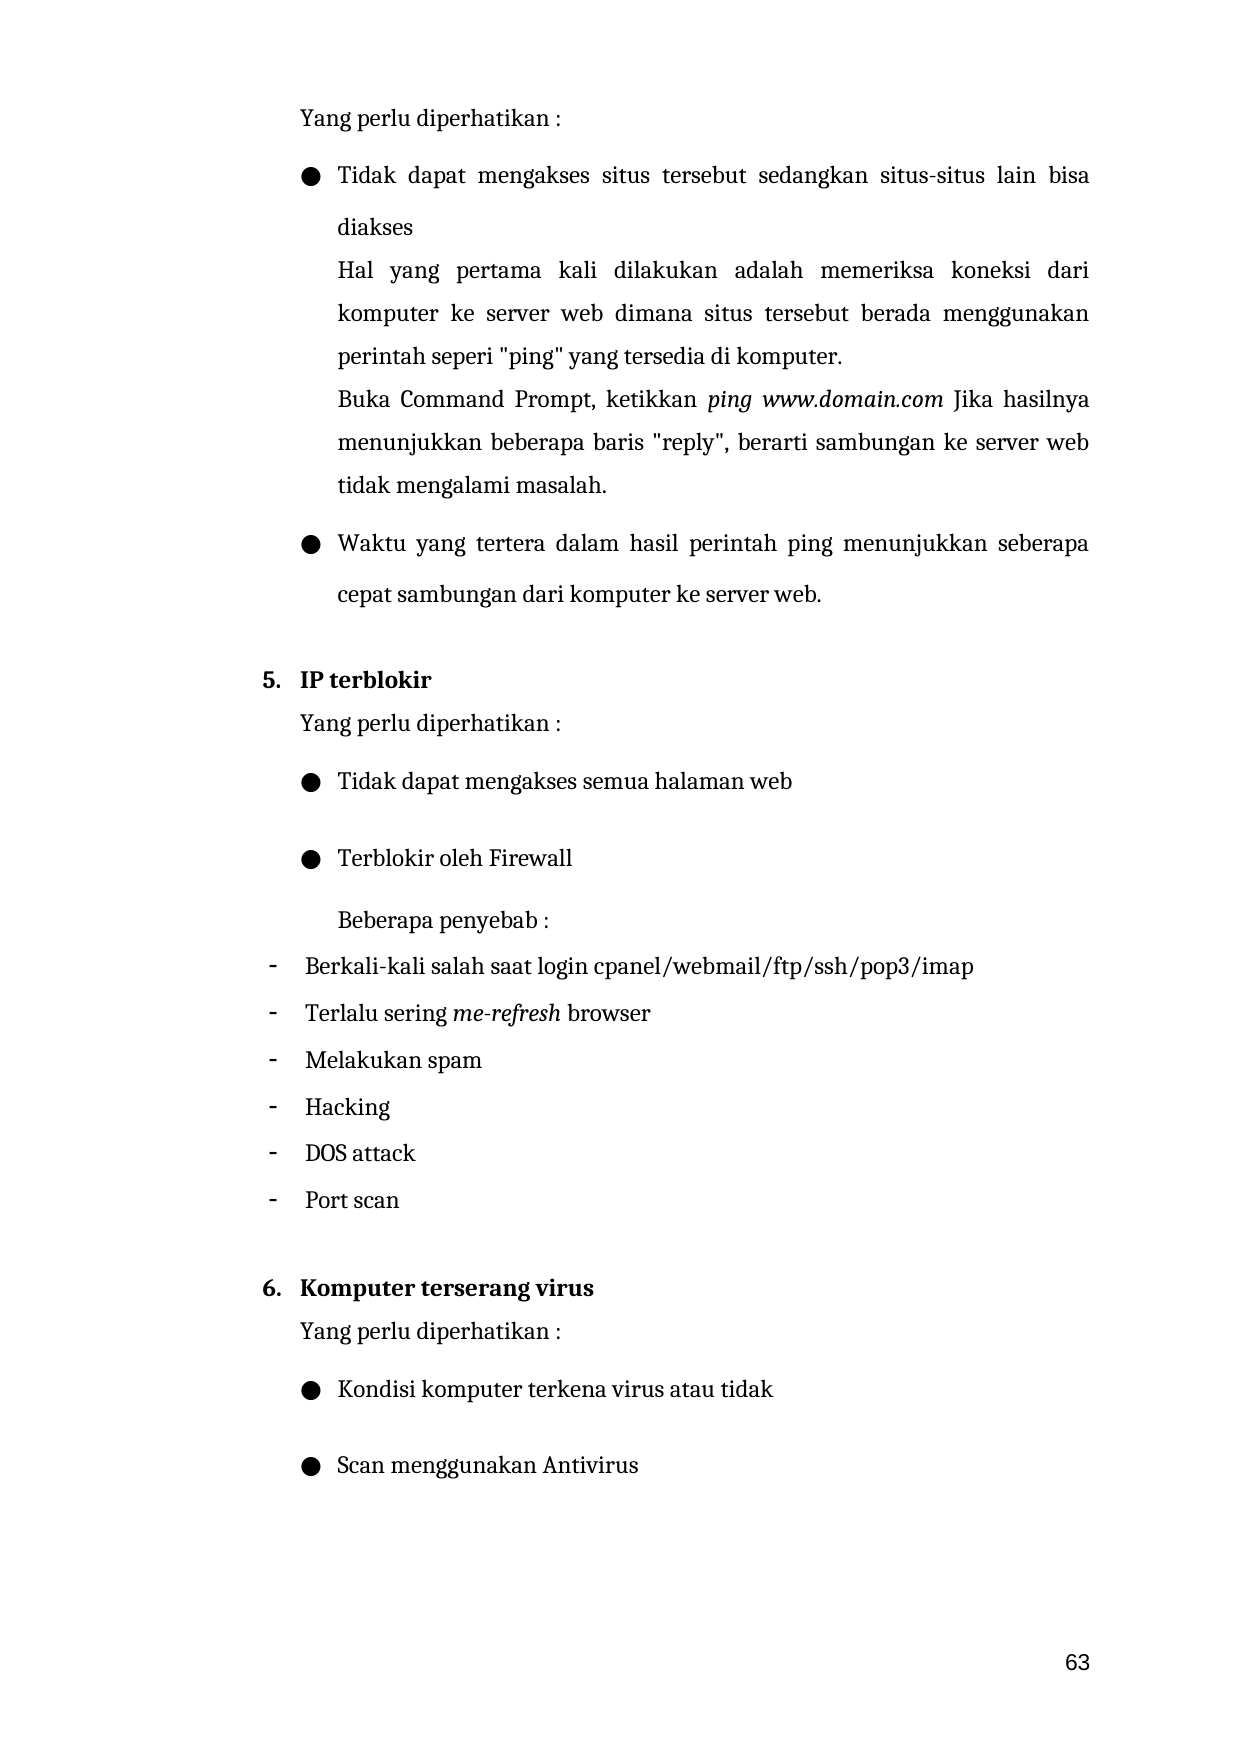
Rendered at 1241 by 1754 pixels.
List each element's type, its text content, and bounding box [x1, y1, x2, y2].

text Hal yang pertama kali dilakukan adalah memeriksa koneksi dari komputer ke server web dimana situs tersebut berada menggunakan perintah seperi "ping" yang tersedia di komputer. [337, 256, 1090, 371]
list Komputer terserang virus [262, 1274, 1090, 1302]
list Hacking [268, 1090, 1090, 1121]
list Terlalu sering me-refresh browser [268, 996, 1090, 1027]
list Kondisi komputer terkena virus atau tidak [300, 1360, 1090, 1411]
text Yang perlu diperhatikan : [300, 104, 1090, 132]
list Waktu yang tertera dalam hasil perintah ping menunjukkan seberapa cepat sambungan dari komputer ke server web. [300, 514, 1090, 609]
list Scan menggunakan Antivirus [300, 1437, 1090, 1488]
text Beberapa penyebab : [262, 906, 1090, 935]
text Yang perlu diperhatikan : [300, 1317, 1090, 1346]
list Port scan [268, 1184, 1090, 1215]
list Melakukan spam [268, 1043, 1090, 1074]
list Terblokir oleh Firewall [300, 829, 1090, 881]
list DOS attack [268, 1137, 1090, 1168]
list IP terblokir [262, 666, 1090, 695]
text Yang perlu diperhatikan : [300, 709, 1090, 738]
list Tidak dapat mengakses situs tersebut sedangkan situs-situs lain bisa diakses [300, 147, 1090, 241]
list Berkali-kali salah saat login cpanel/webmail/ftp/ssh/pop3/imap [268, 949, 1090, 981]
text Buka Command Prompt, ketikkan ping www.domain.com Jika hasilnya menunjukkan beberapa baris "reply", berarti sambungan ke server web tidak mengalami masalah. [337, 385, 1090, 500]
list Tidak dapat mengakses semua halaman web [300, 752, 1090, 804]
